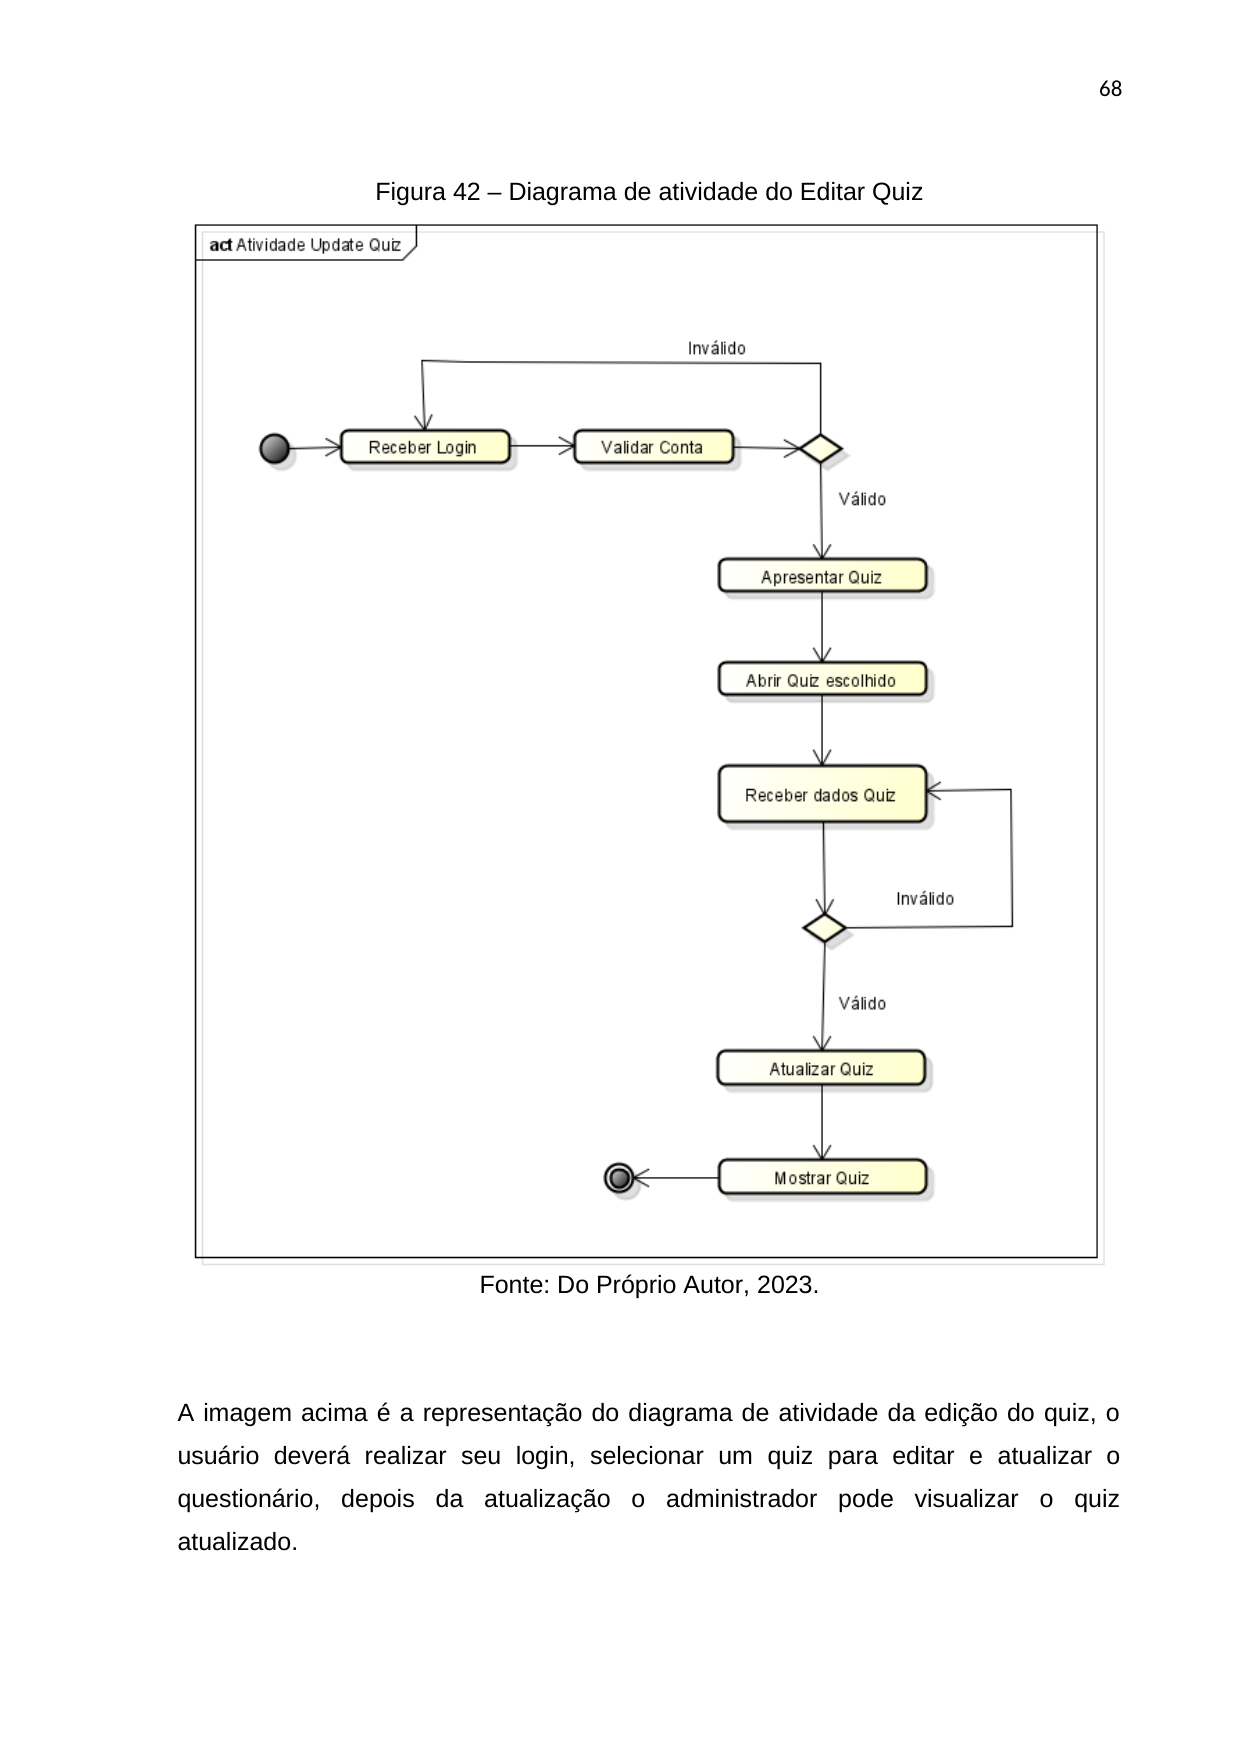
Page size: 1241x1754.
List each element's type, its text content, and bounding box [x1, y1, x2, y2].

text A imagem acima é a representação do diagrama de atividade da edição do quiz, o usuário deverá realizar seu login, selecionar um quiz para editar e atualizar o questionário, depois da atualização o administrador pode visualizar o quiz atualizado. [177, 1398, 1122, 1556]
picture [177, 206, 1123, 1271]
text Figura 42 – Diagrama de atividade do Editar QuizFonte: Do Próprio Autor, 2023. [177, 177, 1122, 206]
text Figura 42 – Diagrama de atividade do Editar QuizFonte: Do Próprio Autor, 2023. [177, 1271, 1122, 1299]
